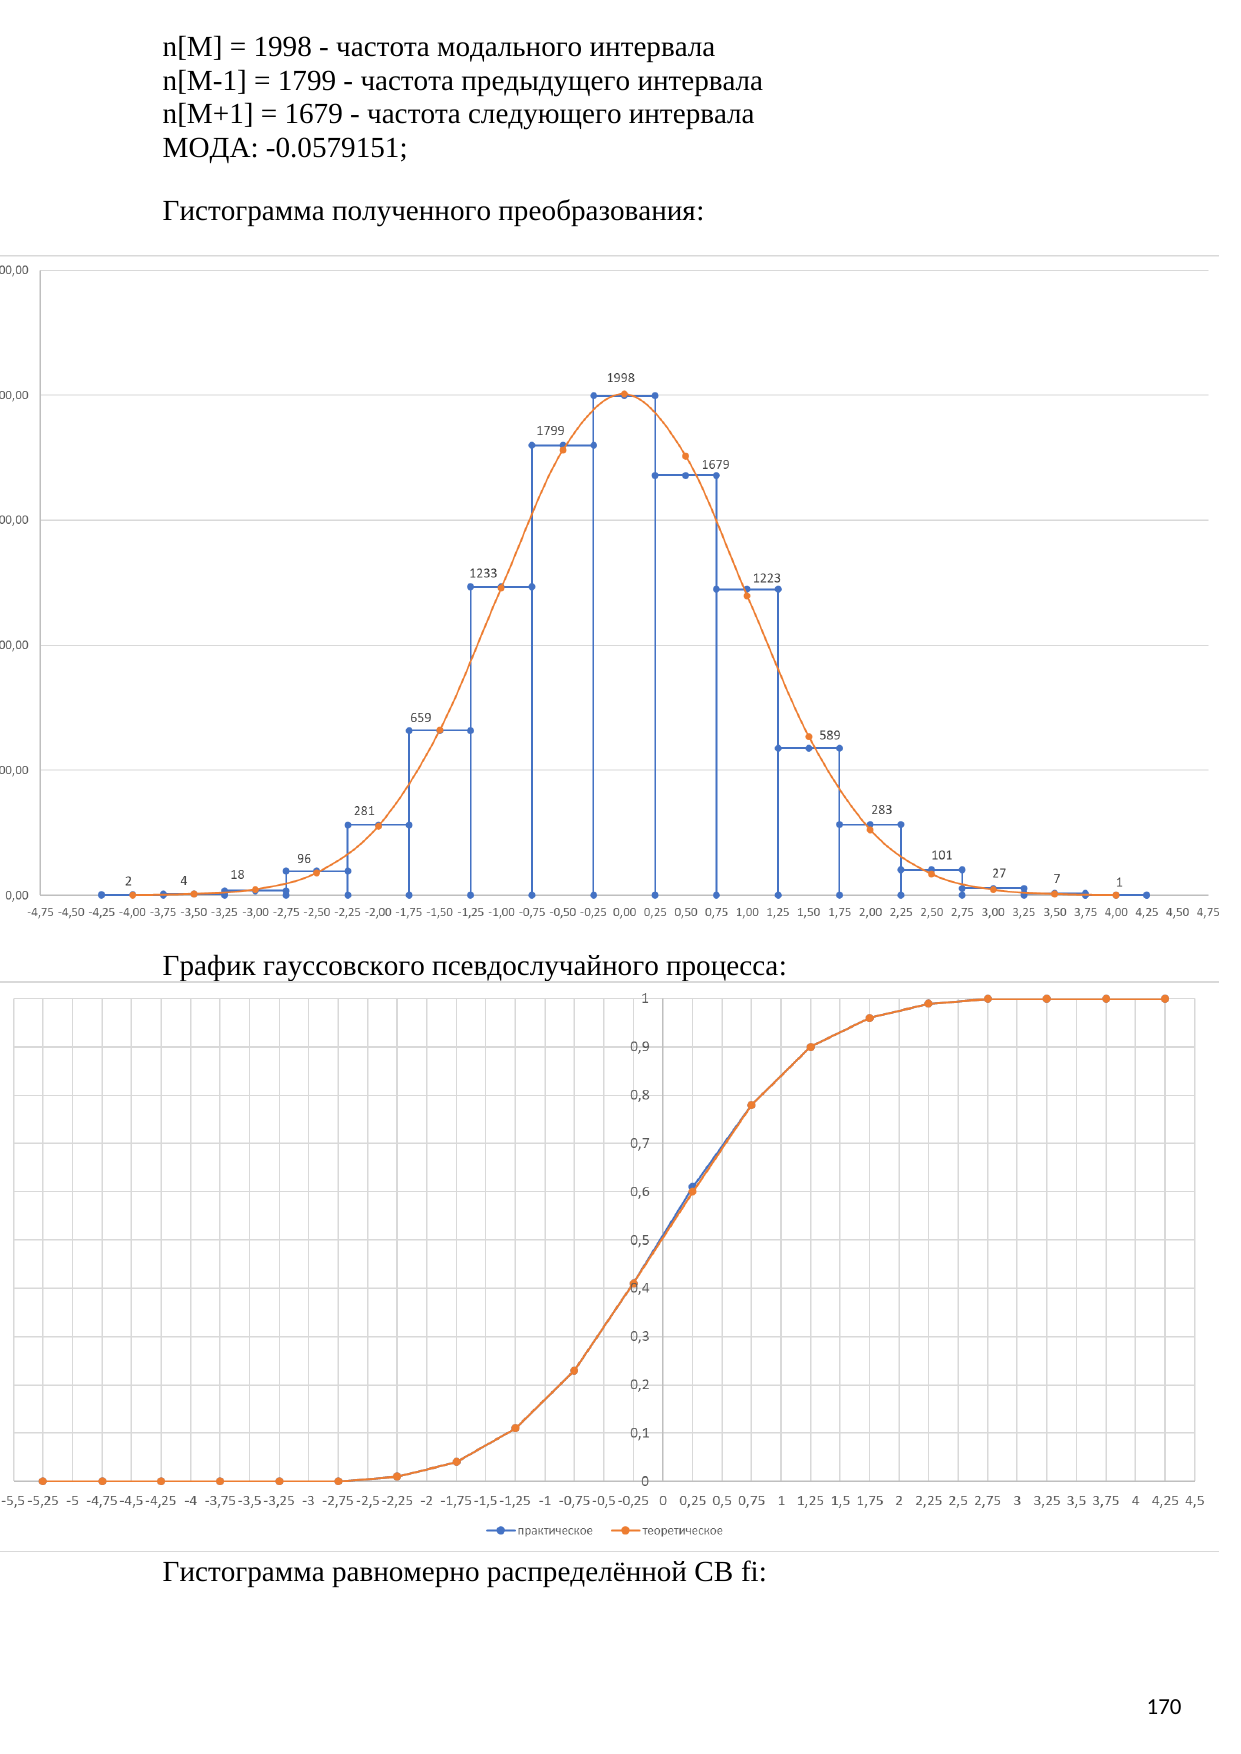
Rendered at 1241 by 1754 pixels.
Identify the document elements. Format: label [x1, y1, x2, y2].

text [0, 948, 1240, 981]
picture [0, 981, 1219, 1552]
picture [0, 255, 1219, 919]
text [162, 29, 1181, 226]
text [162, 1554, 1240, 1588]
